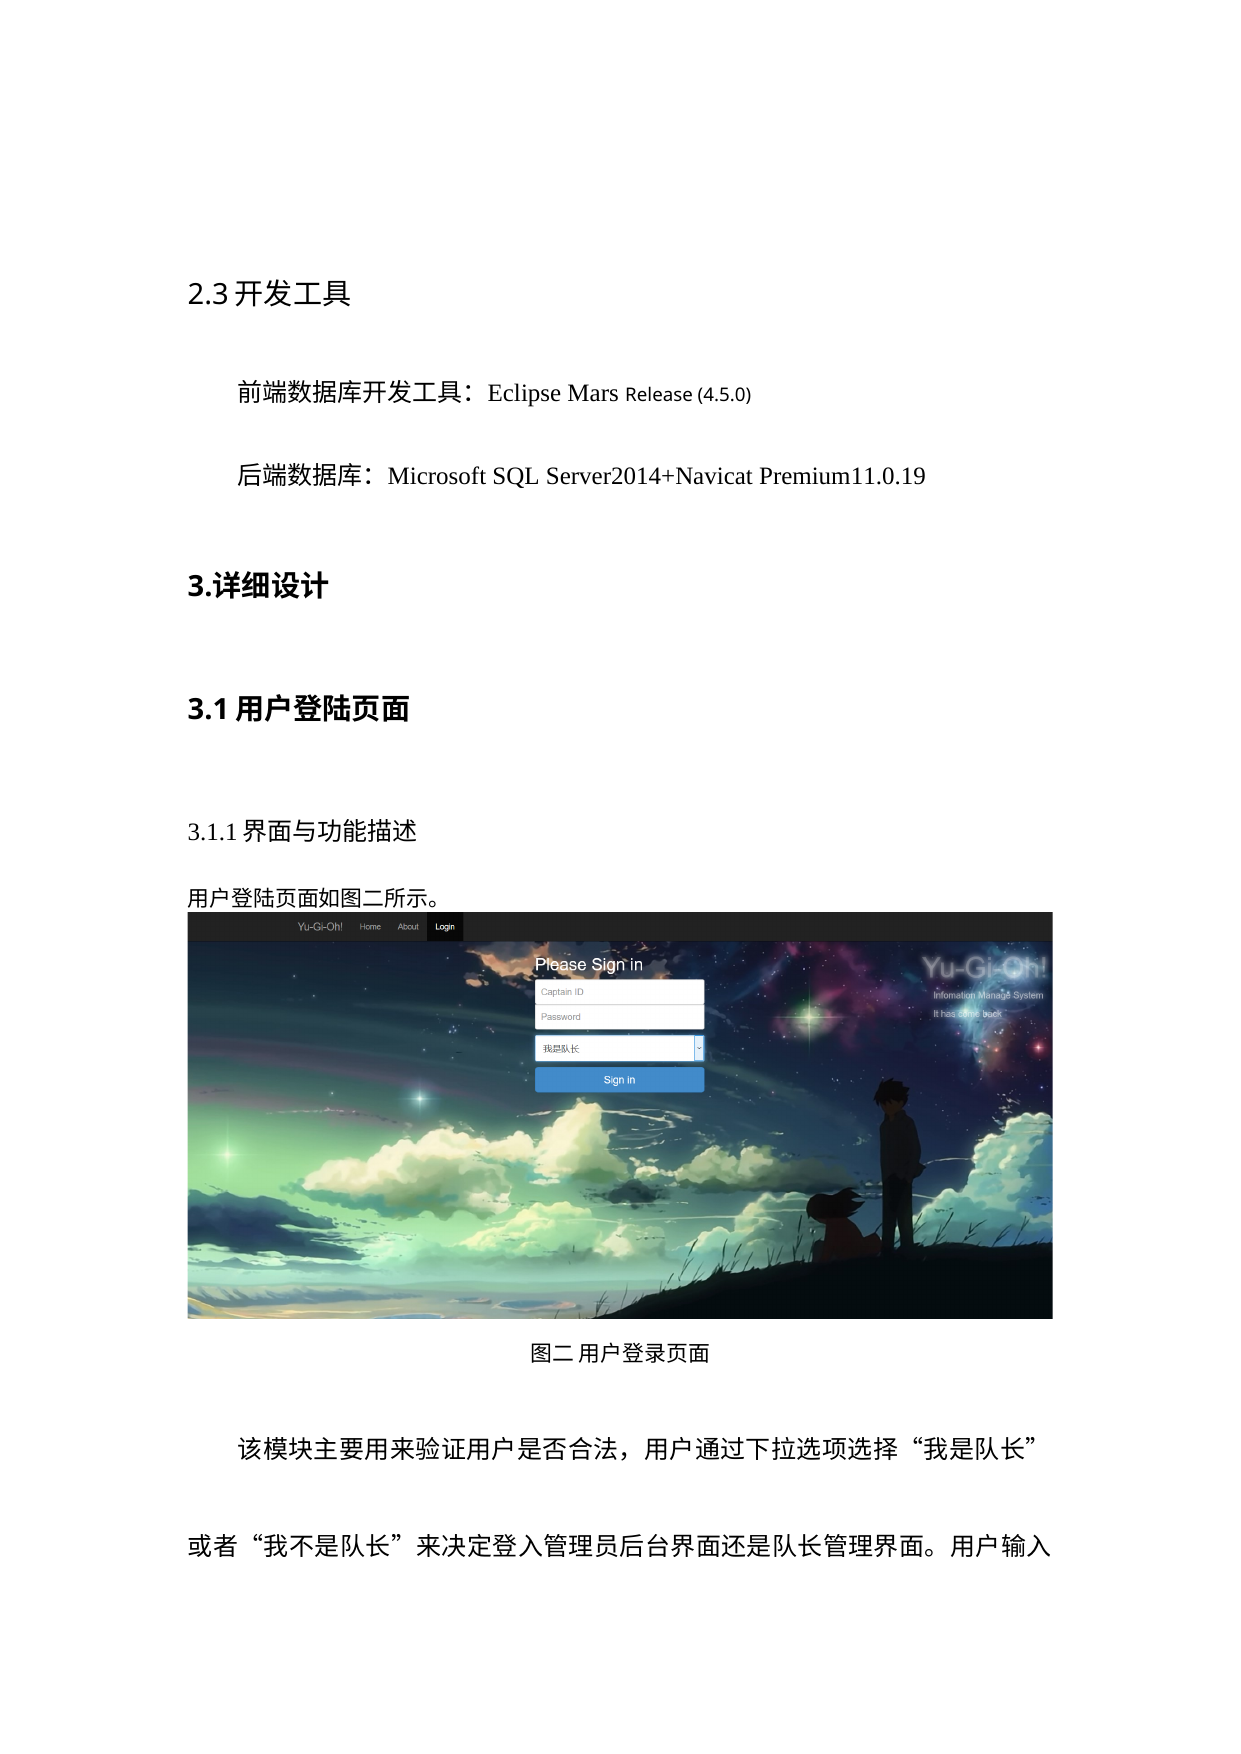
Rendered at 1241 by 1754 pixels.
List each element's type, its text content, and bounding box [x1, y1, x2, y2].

picture [187, 912, 1053, 1319]
subtitle 3.详细设计 [187, 551, 1053, 616]
text 图二 用户登录页面 [187, 1335, 1053, 1368]
text 用户登陆页面如图二所示。 [187, 880, 1053, 912]
text 2.3开发工具 [187, 259, 1053, 324]
subtitle 3.1用户登陆页面 [187, 674, 1053, 739]
text 前端数据库开发工具：Eclipse Mars Release (4.5.0) [187, 358, 1053, 423]
text 界面与功能描述 [187, 797, 1053, 862]
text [187, 1415, 1053, 1577]
text 后端数据库：Microsoft SQL Server2014+Navicat Premium11.0.19 [187, 441, 1053, 506]
